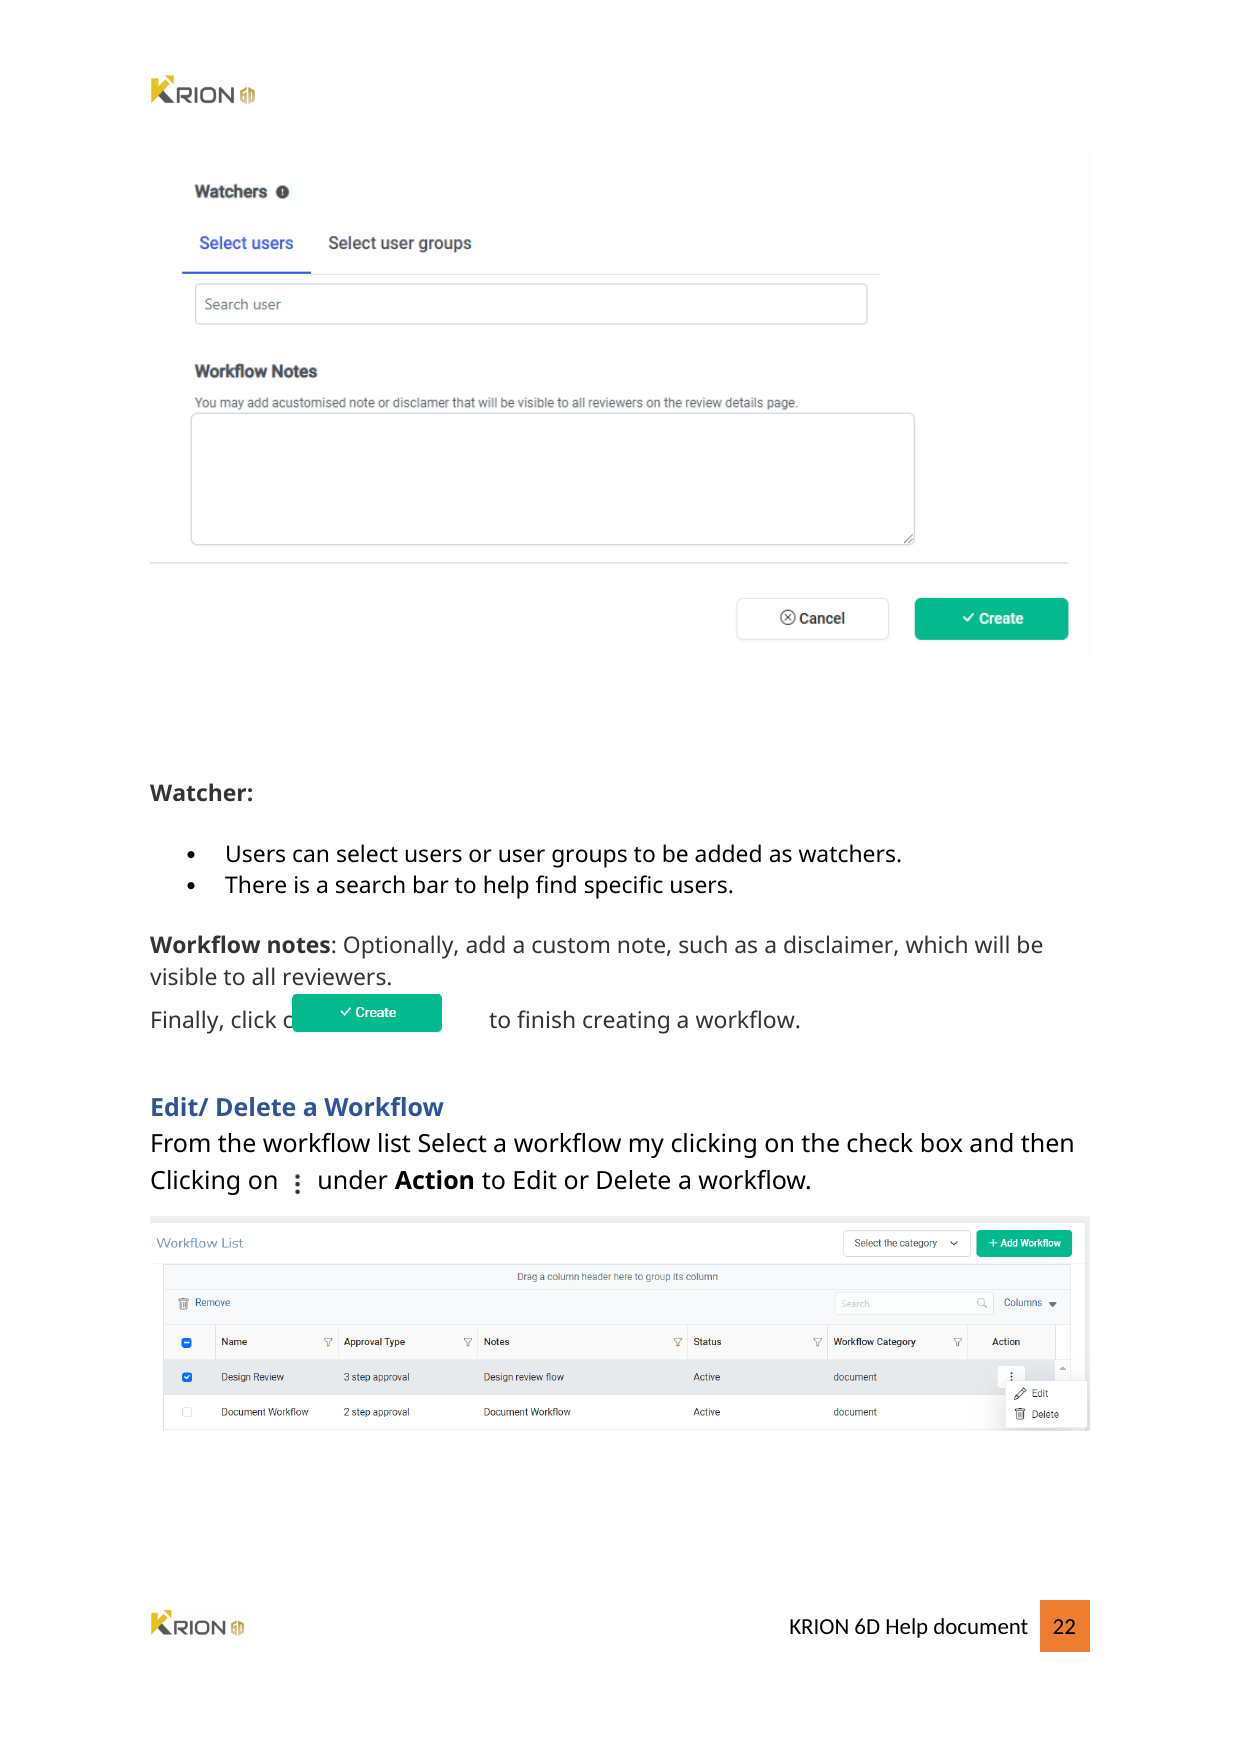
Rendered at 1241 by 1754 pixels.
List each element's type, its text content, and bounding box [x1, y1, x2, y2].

text Finally, click on to finish creating a workflow. [150, 1004, 1090, 1036]
picture [150, 73, 257, 107]
picture [150, 1608, 246, 1638]
picture [282, 1159, 315, 1201]
subtitle Edit/ Delete a Workflow [150, 1089, 1090, 1123]
picture [150, 1216, 1091, 1431]
list There is a search bar to help find specific users. [187, 869, 1090, 900]
text From the workflow list Select a workflow my clicking on the check box and then Clicking on under Action to Edit or Delete a workflow. [150, 1126, 1090, 1197]
picture [291, 994, 442, 1032]
text Watcher: [150, 777, 1090, 809]
list Users can select users or user groups to be added as watchers. [187, 838, 1090, 869]
picture [150, 150, 1091, 655]
text Workflow notes: Optionally, add a custom note, such as a disclaimer, which will be visible to all reviewers. [150, 929, 1090, 992]
